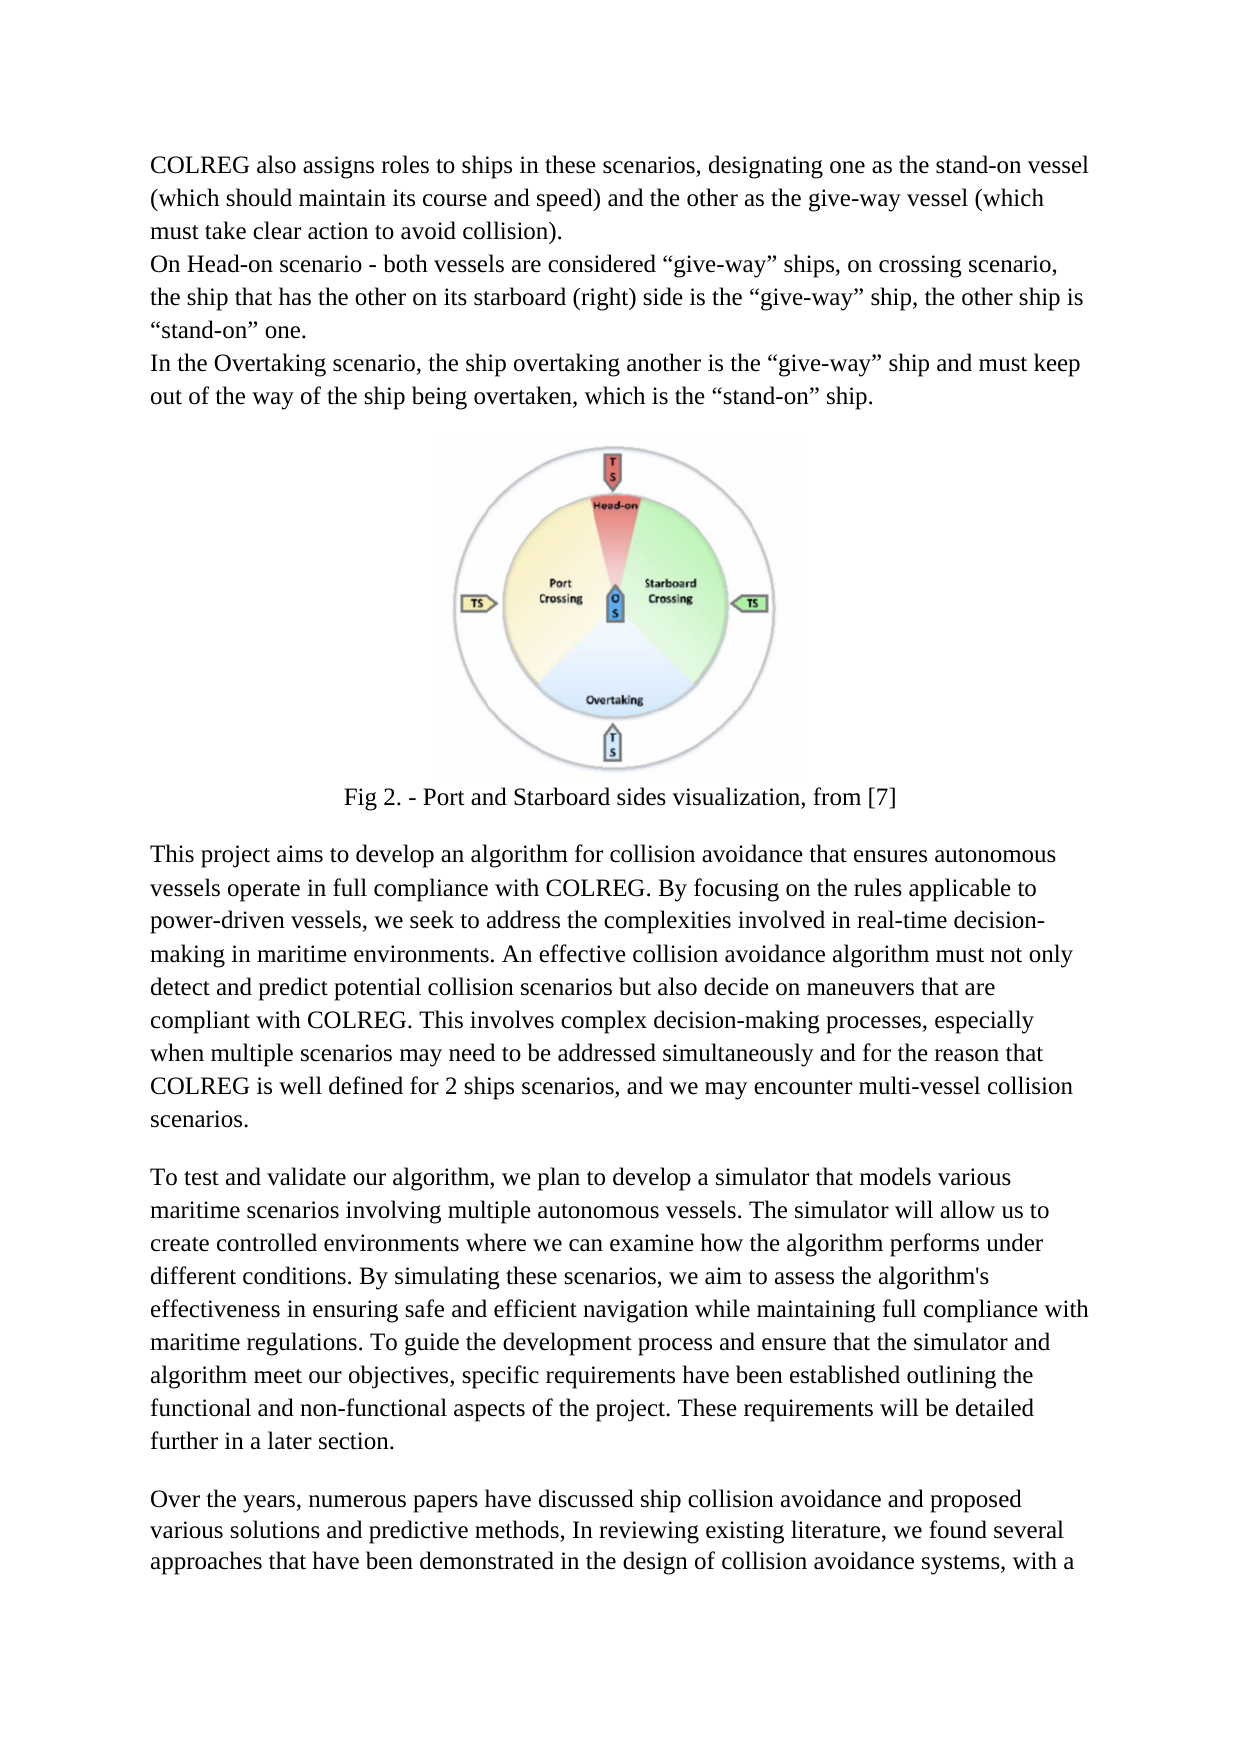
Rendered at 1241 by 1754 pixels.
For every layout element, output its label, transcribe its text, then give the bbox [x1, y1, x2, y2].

text This project aims to develop an algorithm for collision avoidance that ensures autonomous vessels operate in full compliance with COLREG. By focusing on the rules applicable to power-driven vessels, we seek to address the complexities involved in real-time decision-making in maritime environments. An effective collision avoidance algorithm must not only detect and predict potential collision scenarios but also decide on maneuvers that are compliant with COLREG. This involves complex decision-making processes, especially when multiple scenarios may need to be addressed simultaneously and for the reason that COLREG is well defined for 2 ships scenarios, and we may encounter multi-vessel collision scenarios. [150, 839, 1090, 1132]
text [150, 1484, 1090, 1575]
picture [434, 439, 806, 778]
text COLREG also assigns roles to ships in these scenarios, designating one as the stand-on vessel (which should maintain its course and speed) and the other as the give-way vessel (which must take clear action to avoid collision). On Head-on scenario - both vessels are considered “give-way” ships, on crossing scenario, the ship that has the other on its starboard (right) side is the “give-way” ship, the other ship is “stand-on” one. In the Overtaking scenario, the ship overtaking another is the “give-way” ship and must keep out of the way of the ship being overtaken, which is the “stand-on” ship. [150, 150, 1090, 410]
text To test and validate our algorithm, we plan to develop a simulator that models various maritime scenarios involving multiple autonomous vessels. The simulator will allow us to create controlled environments where we can examine how the algorithm performs under different conditions. By simulating these scenarios, we aim to assess the algorithm's effectiveness in ensuring safe and efficient navigation while maintaining full compliance with maritime regulations. To guide the development process and ensure that the simulator and algorithm meet our objectives, specific requirements have been established outlining the functional and non-functional aspects of the project. These requirements will be detailed further in a later section. [150, 1162, 1090, 1455]
